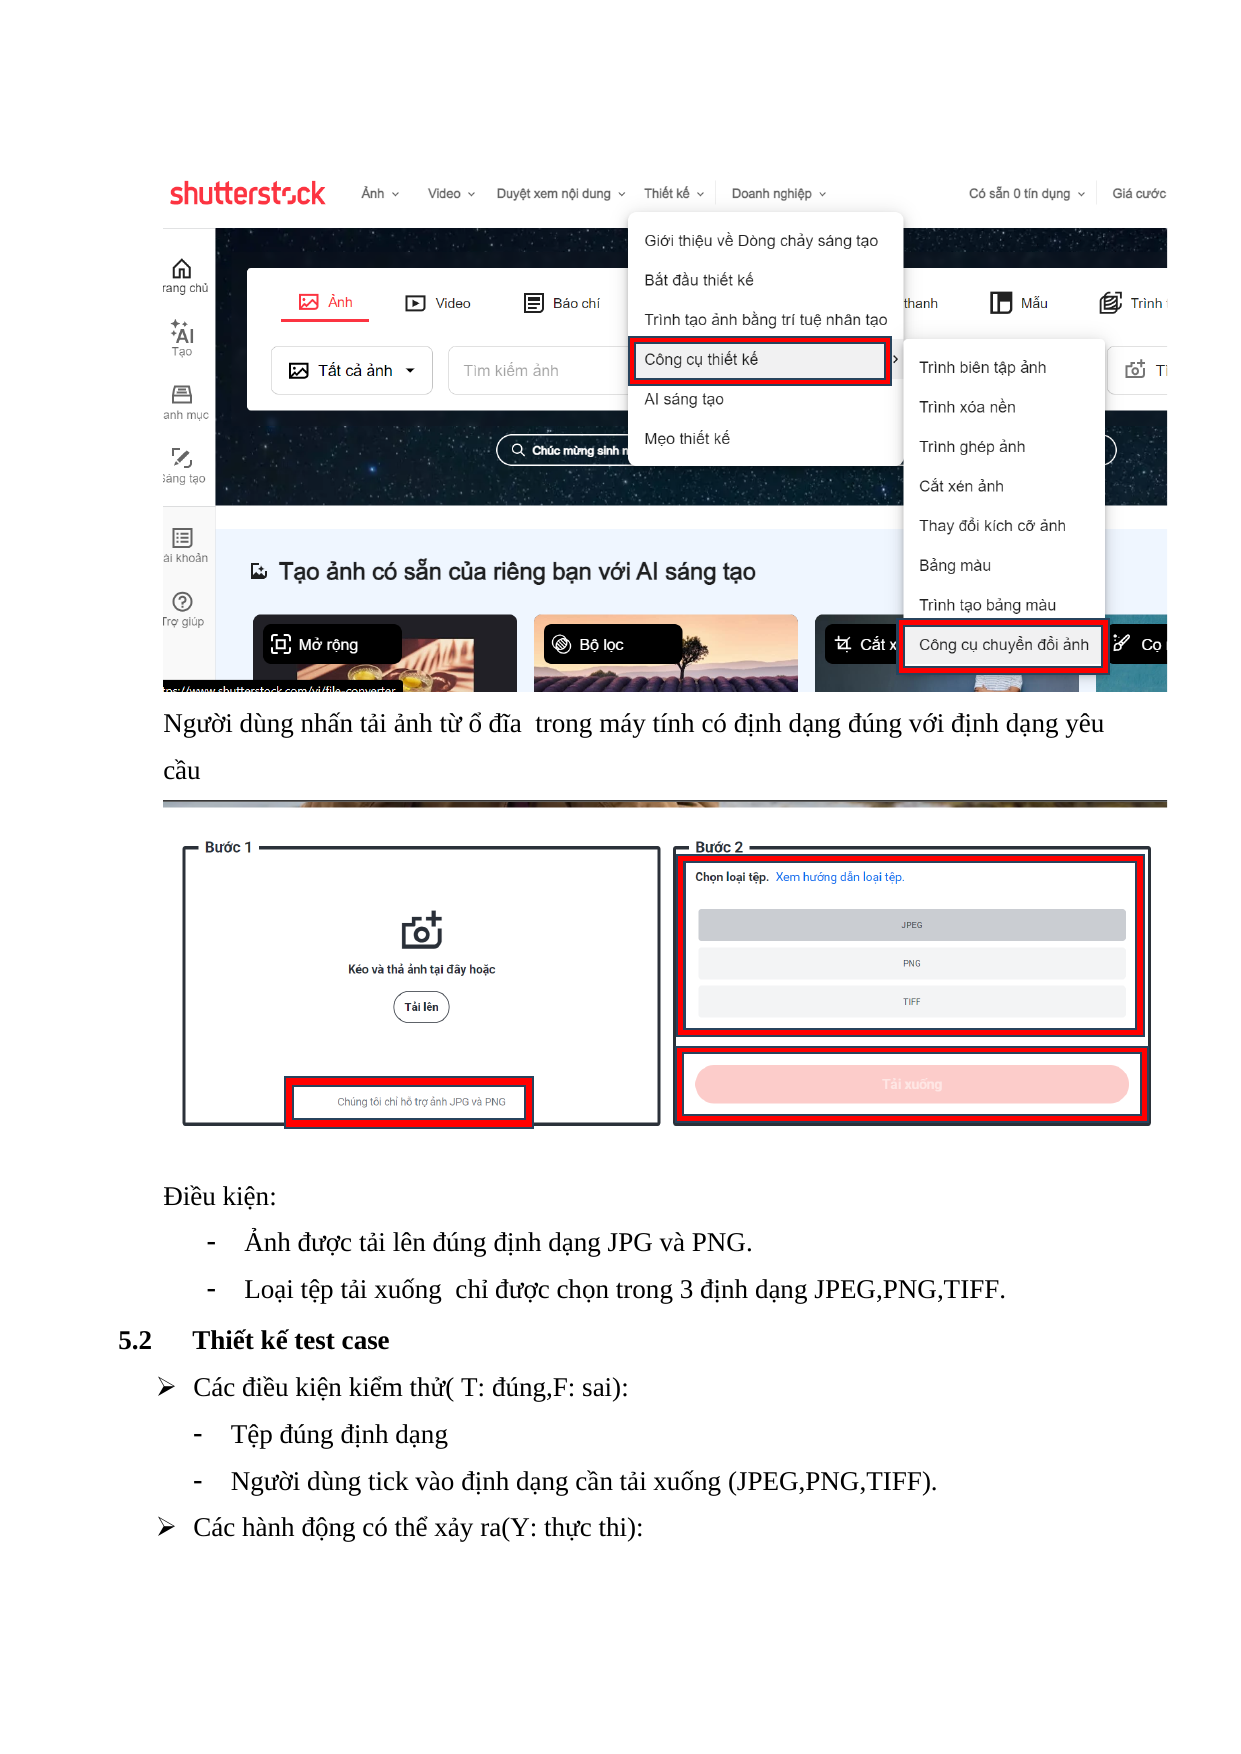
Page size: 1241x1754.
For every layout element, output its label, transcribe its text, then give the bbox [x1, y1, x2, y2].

subtitle Thiết kế test case [118, 1324, 1122, 1355]
list Người dùng nhấn tải ảnh từ ổ đĩa trong máy tính có định dạng đúng với định dạng yêu cầu [163, 707, 1122, 785]
list Tệp đúng định dạng [193, 1418, 1122, 1449]
list Các hành động có thể xảy ra(Y: thực thi): [156, 1512, 1122, 1543]
picture [163, 177, 1168, 692]
list Người dùng tick vào định dạng cần tải xuống (JPEG,PNG,TIFF). [193, 1465, 1122, 1496]
picture [163, 800, 1168, 1165]
list Ảnh được tải lên đúng định dạng JPG và PNG. [207, 1226, 1122, 1258]
list Loại tệp tải xuống chỉ được chọn trong 3 định dạng JPEG,PNG,TIFF. [207, 1273, 1122, 1304]
list Các điều kiện kiểm thử( T: đúng,F: sai): [156, 1371, 1122, 1402]
list Điều kiện: [163, 1180, 1122, 1211]
